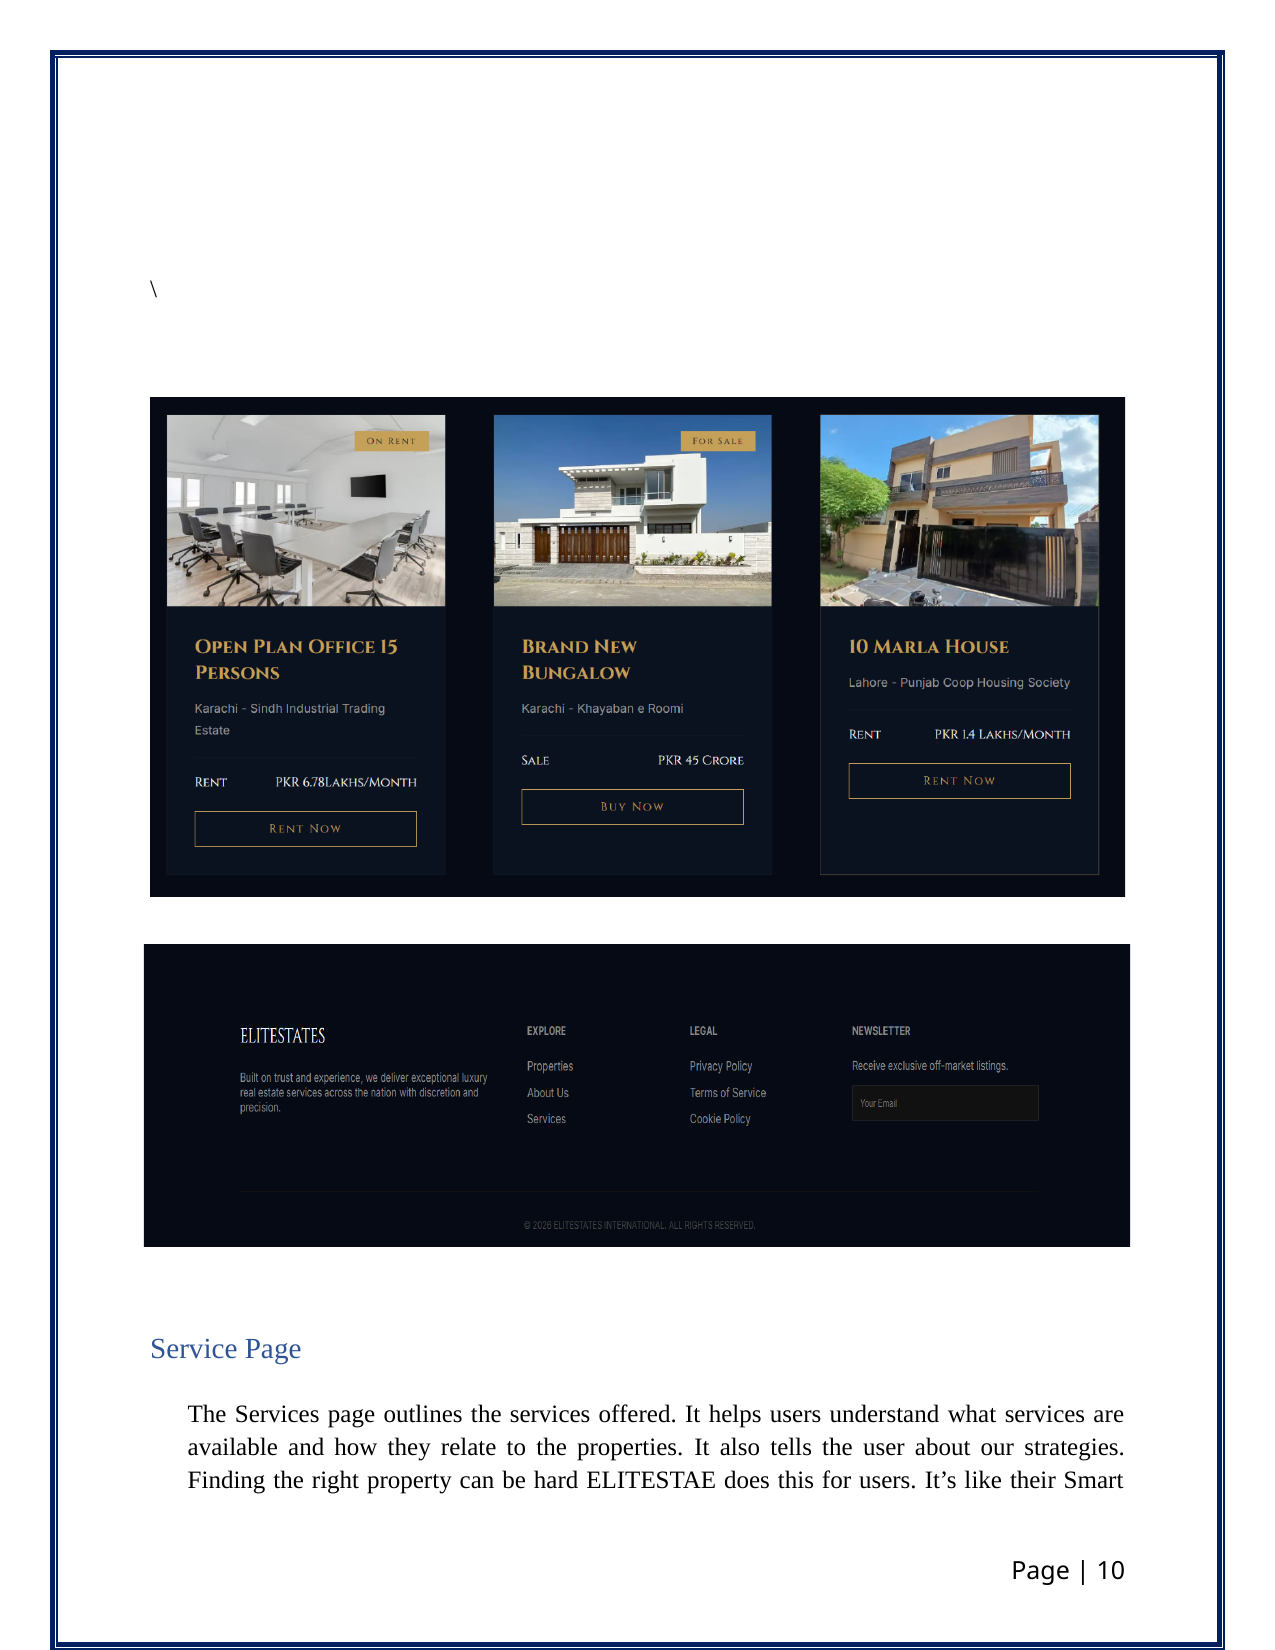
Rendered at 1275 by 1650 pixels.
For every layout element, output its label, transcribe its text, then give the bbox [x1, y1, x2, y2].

picture [143, 944, 1131, 1247]
subtitle Service Page [150, 1332, 1125, 1365]
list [187, 1399, 1125, 1494]
text \ [150, 274, 1125, 303]
picture [150, 397, 1125, 897]
